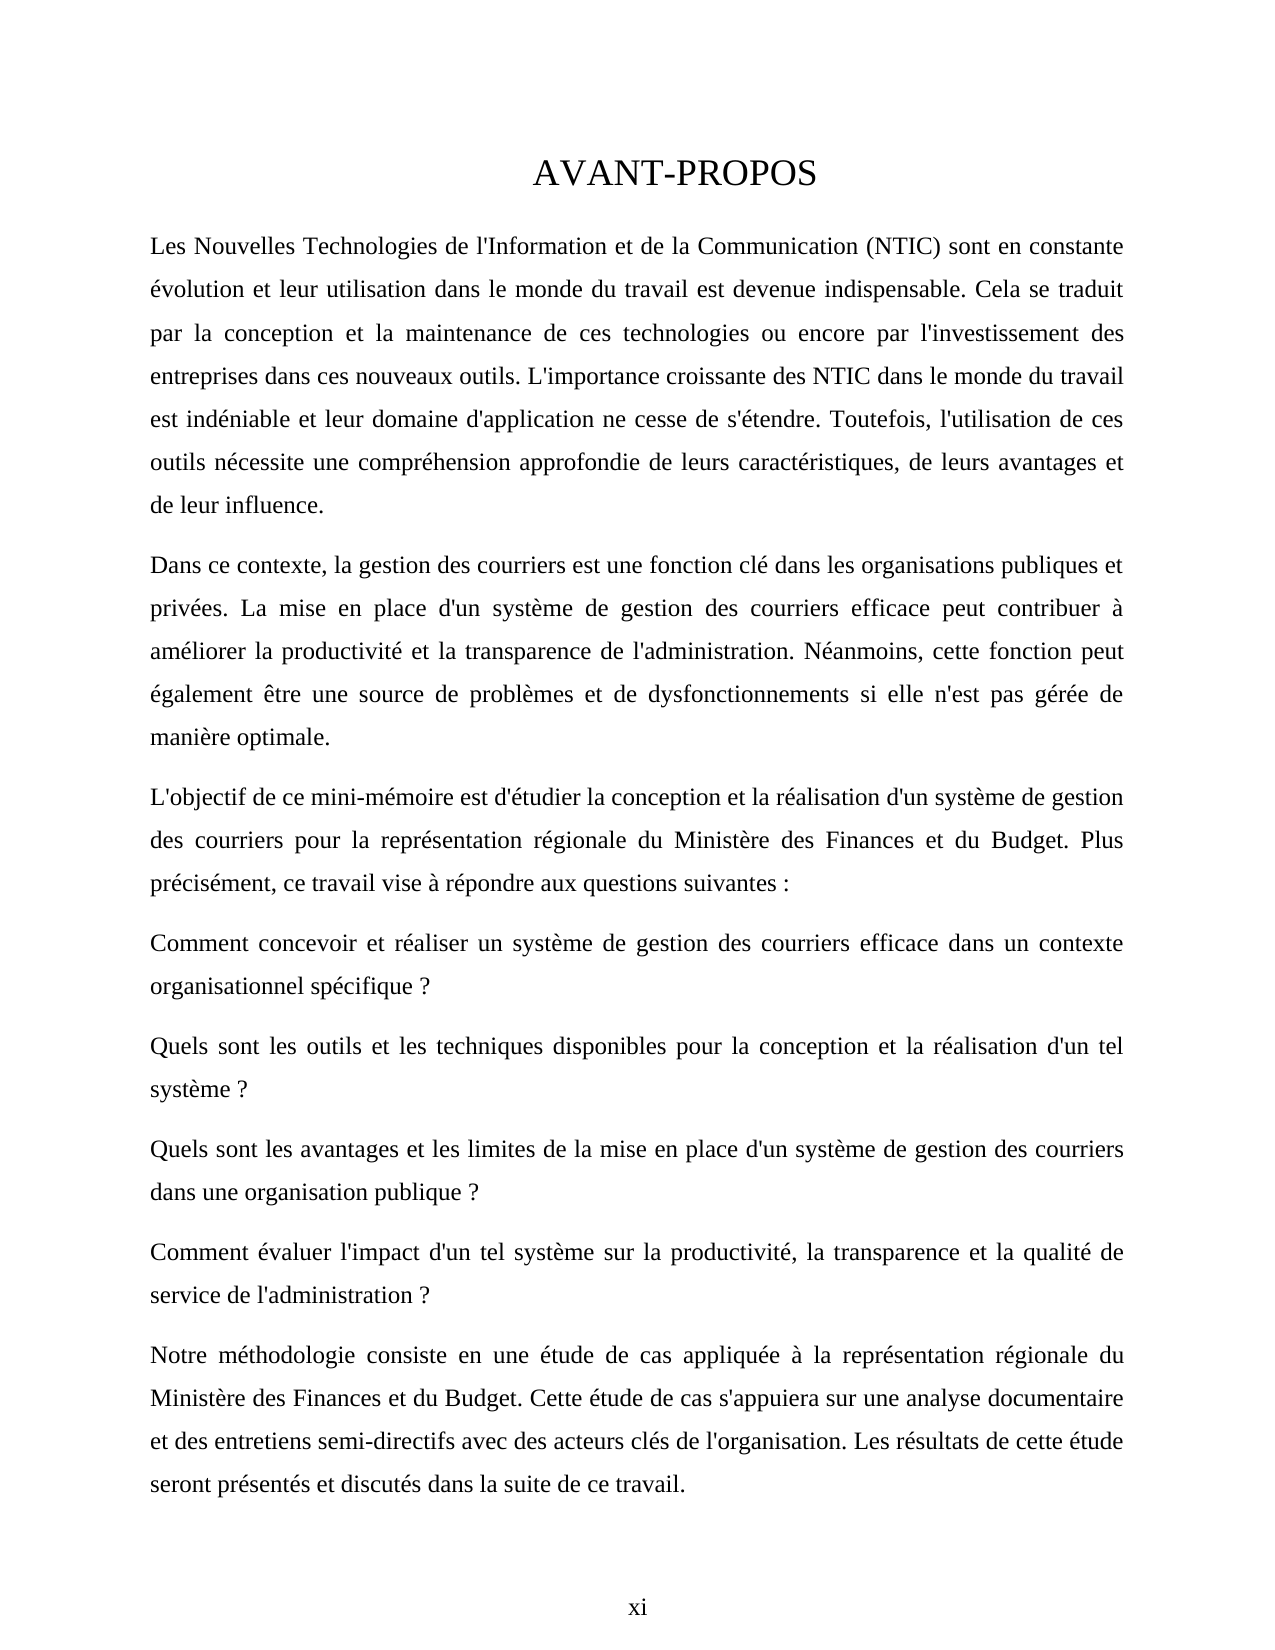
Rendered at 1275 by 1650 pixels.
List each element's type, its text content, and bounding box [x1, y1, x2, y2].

text Comment concevoir et réaliser un système de gestion des courriers efficace dans un contexte organisationnel spécifique ? [150, 928, 1125, 1000]
text AVANT-PROPOS [150, 150, 1125, 193]
text Quels sont les avantages et les limites de la mise en place d'un système de gestion des courriers dans une organisation publique ? [150, 1134, 1125, 1206]
text Comment évaluer l'impact d'un tel système sur la productivité, la transparence et la qualité de service de l'administration ? [150, 1237, 1125, 1309]
text Dans ce contexte, la gestion des courriers est une fonction clé dans les organisations publiques et privées. La mise en place d'un système de gestion des courriers efficace peut contribuer à améliorer la productivité et la transparence de l'administration. Néanmoins, cette fonction peut également être une source de problèmes et de dysfonctionnements si elle n'est pas gérée de manière optimale. [150, 550, 1125, 751]
text L'objectif de ce mini-mémoire est d'étudier la conception et la réalisation d'un système de gestion des courriers pour la représentation régionale du Ministère des Finances et du Budget. Plus précisément, ce travail vise à répondre aux questions suivantes : [150, 782, 1125, 897]
text Les Nouvelles Technologies de l'Information et de la Communication (NTIC) sont en constante évolution et leur utilisation dans le monde du travail est devenue indispensable. Cela se traduit par la conception et la maintenance de ces technologies ou encore par l'investissement des entreprises dans ces nouveaux outils. L'importance croissante des NTIC dans le monde du travail est indéniable et leur domaine d'application ne cesse de s'étendre. Toutefois, l'utilisation de ces outils nécessite une compréhension approfondie de leurs caractéristiques, de leurs avantages et de leur influence. [150, 231, 1125, 519]
text Notre méthodologie consiste en une étude de cas appliquée à la représentation régionale du Ministère des Finances et du Budget. Cette étude de cas s'appuiera sur une analyse documentaire et des entretiens semi-directifs avec des acteurs clés de l'organisation. Les résultats de cette étude seront présentés et discutés dans la suite de ce travail. [150, 1340, 1125, 1498]
text Quels sont les outils et les techniques disponibles pour la conception et la réalisation d'un tel système ? [150, 1031, 1125, 1103]
